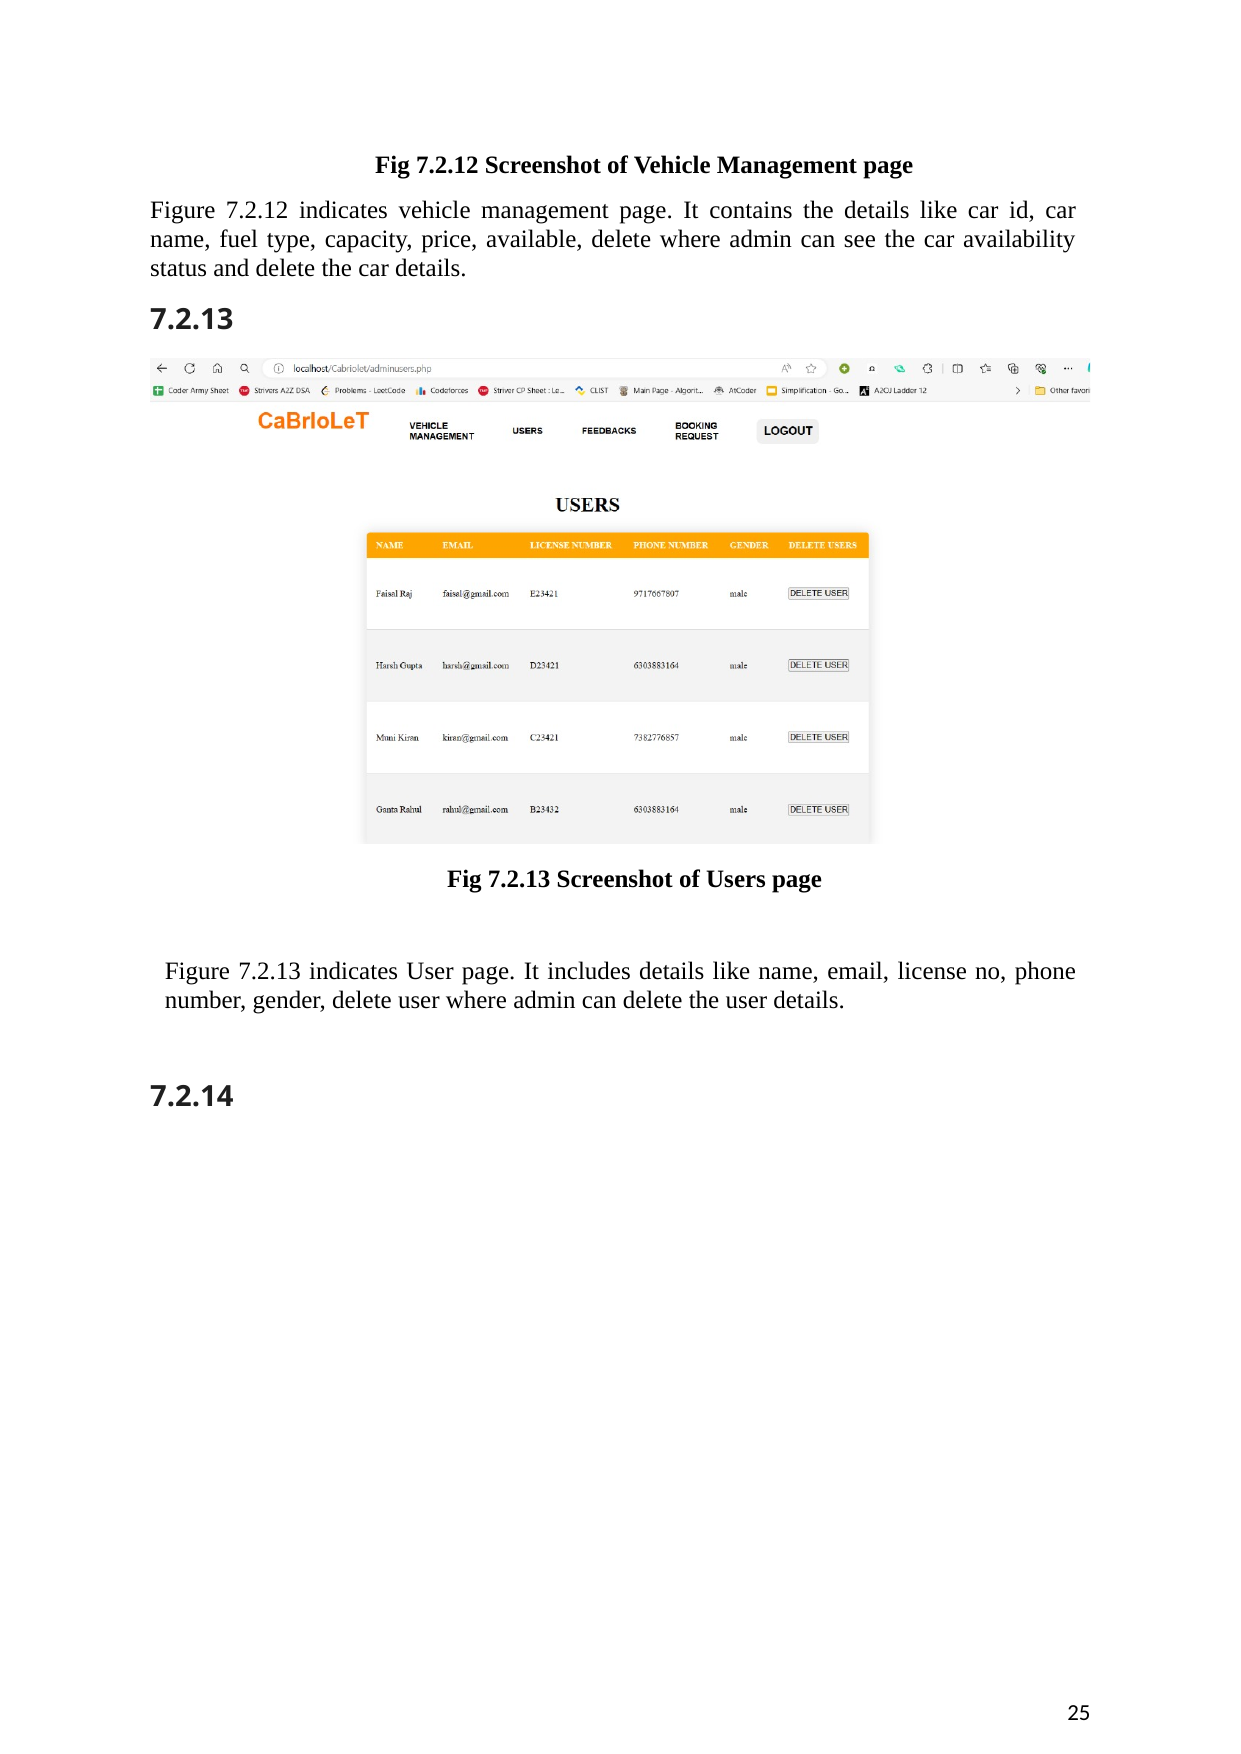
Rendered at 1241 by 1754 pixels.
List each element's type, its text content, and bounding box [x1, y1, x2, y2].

text Figure 7.2.12 indicates vehicle management page. It contains the details like car id, car name, fuel type, capacity, price, available, delete where admin can see the car availability status and delete the car details. [150, 195, 1077, 282]
text Figure 7.2.13 indicates User page. It includes details like name, email, license no, phone number, gender, delete user where admin can delete the user details. [164, 956, 1077, 1013]
text Fig 7.2.12 Screenshot of Vehicle Management page [375, 150, 1090, 179]
text 7.2.14 [150, 1076, 1090, 1115]
text Fig 7.2.13 Screenshot of Users page [150, 864, 1119, 893]
picture [150, 358, 1091, 844]
text 7.2.13 [150, 298, 1090, 338]
